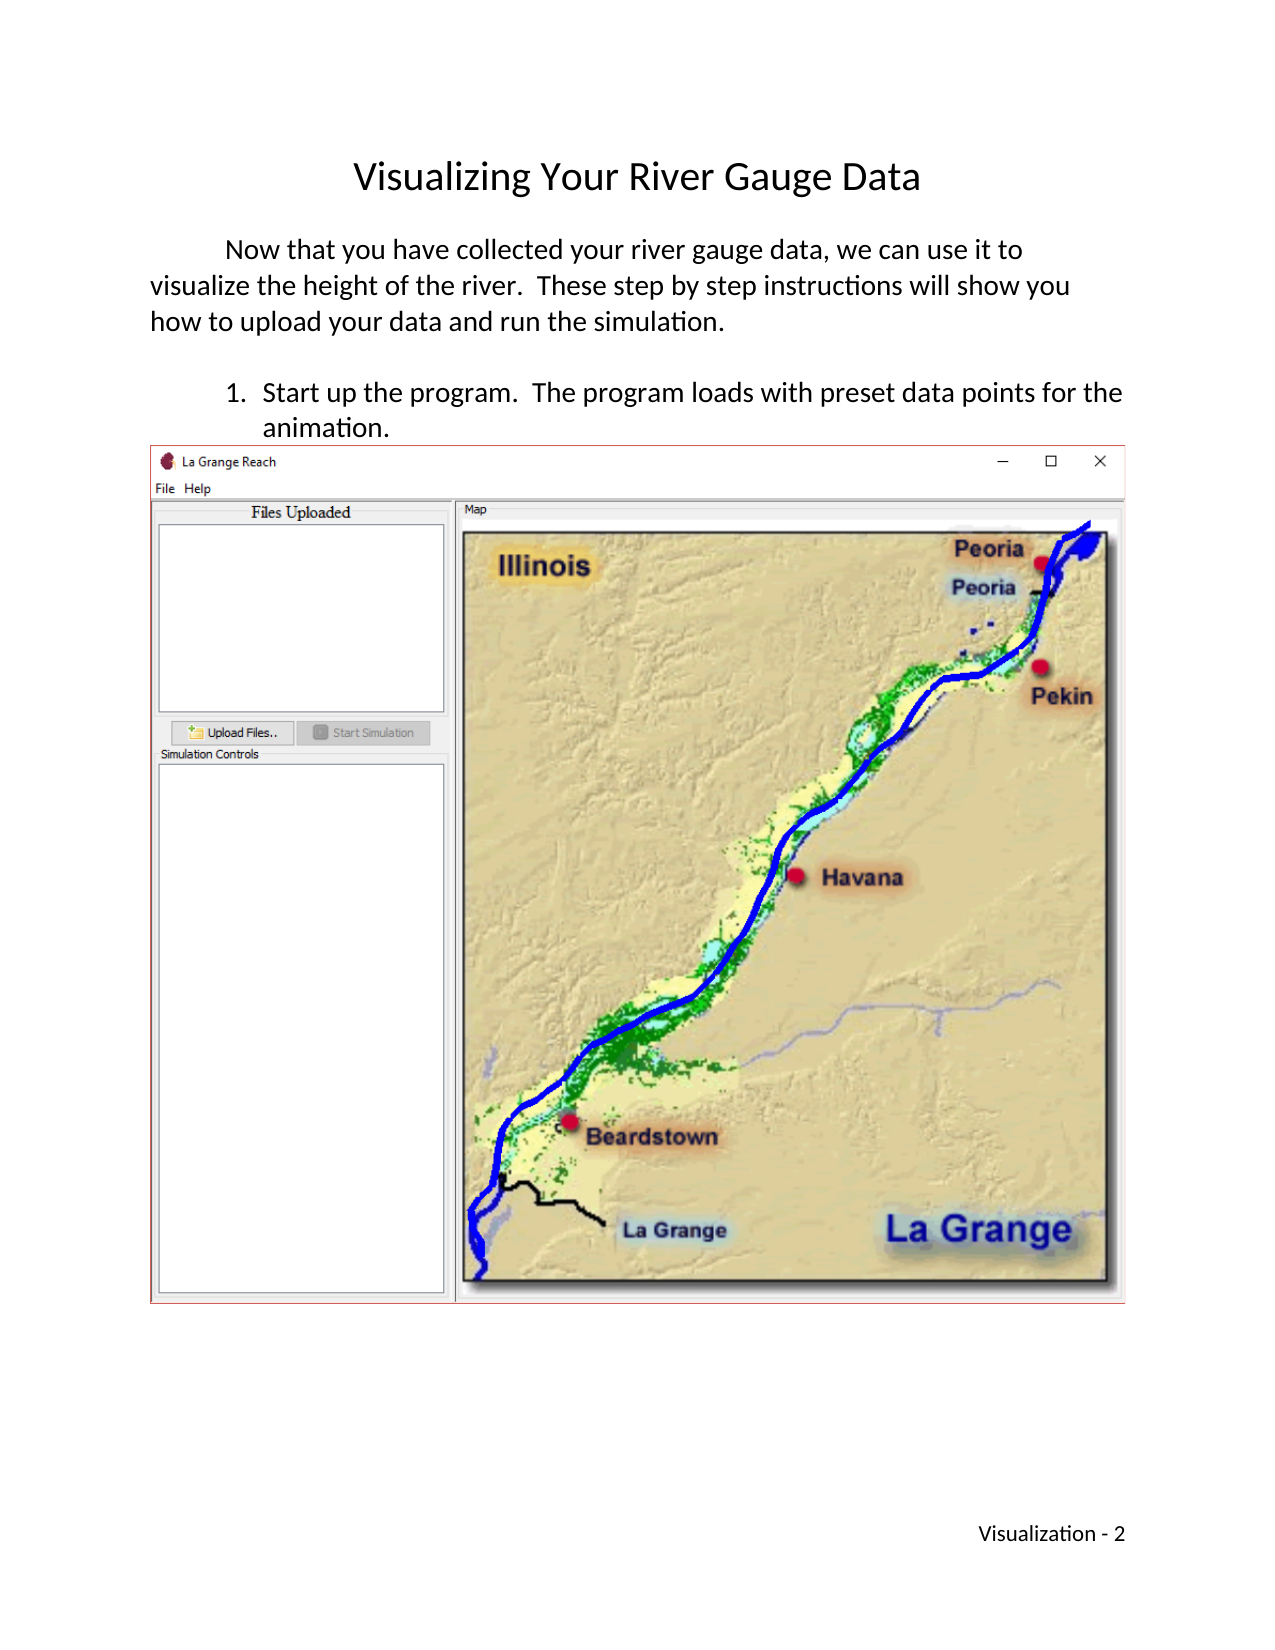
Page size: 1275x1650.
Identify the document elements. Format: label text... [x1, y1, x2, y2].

text Now that you have collected your river gauge data, we can use it to visualize the height of the river. These step by step instructions will show you how to upload your data and run the simulation. [150, 231, 1125, 338]
picture [150, 445, 1125, 1304]
list Start up the program. The program loads with preset data points for the animation. [225, 374, 1125, 445]
text Visualizing Your River Gauge Data [150, 150, 1125, 201]
